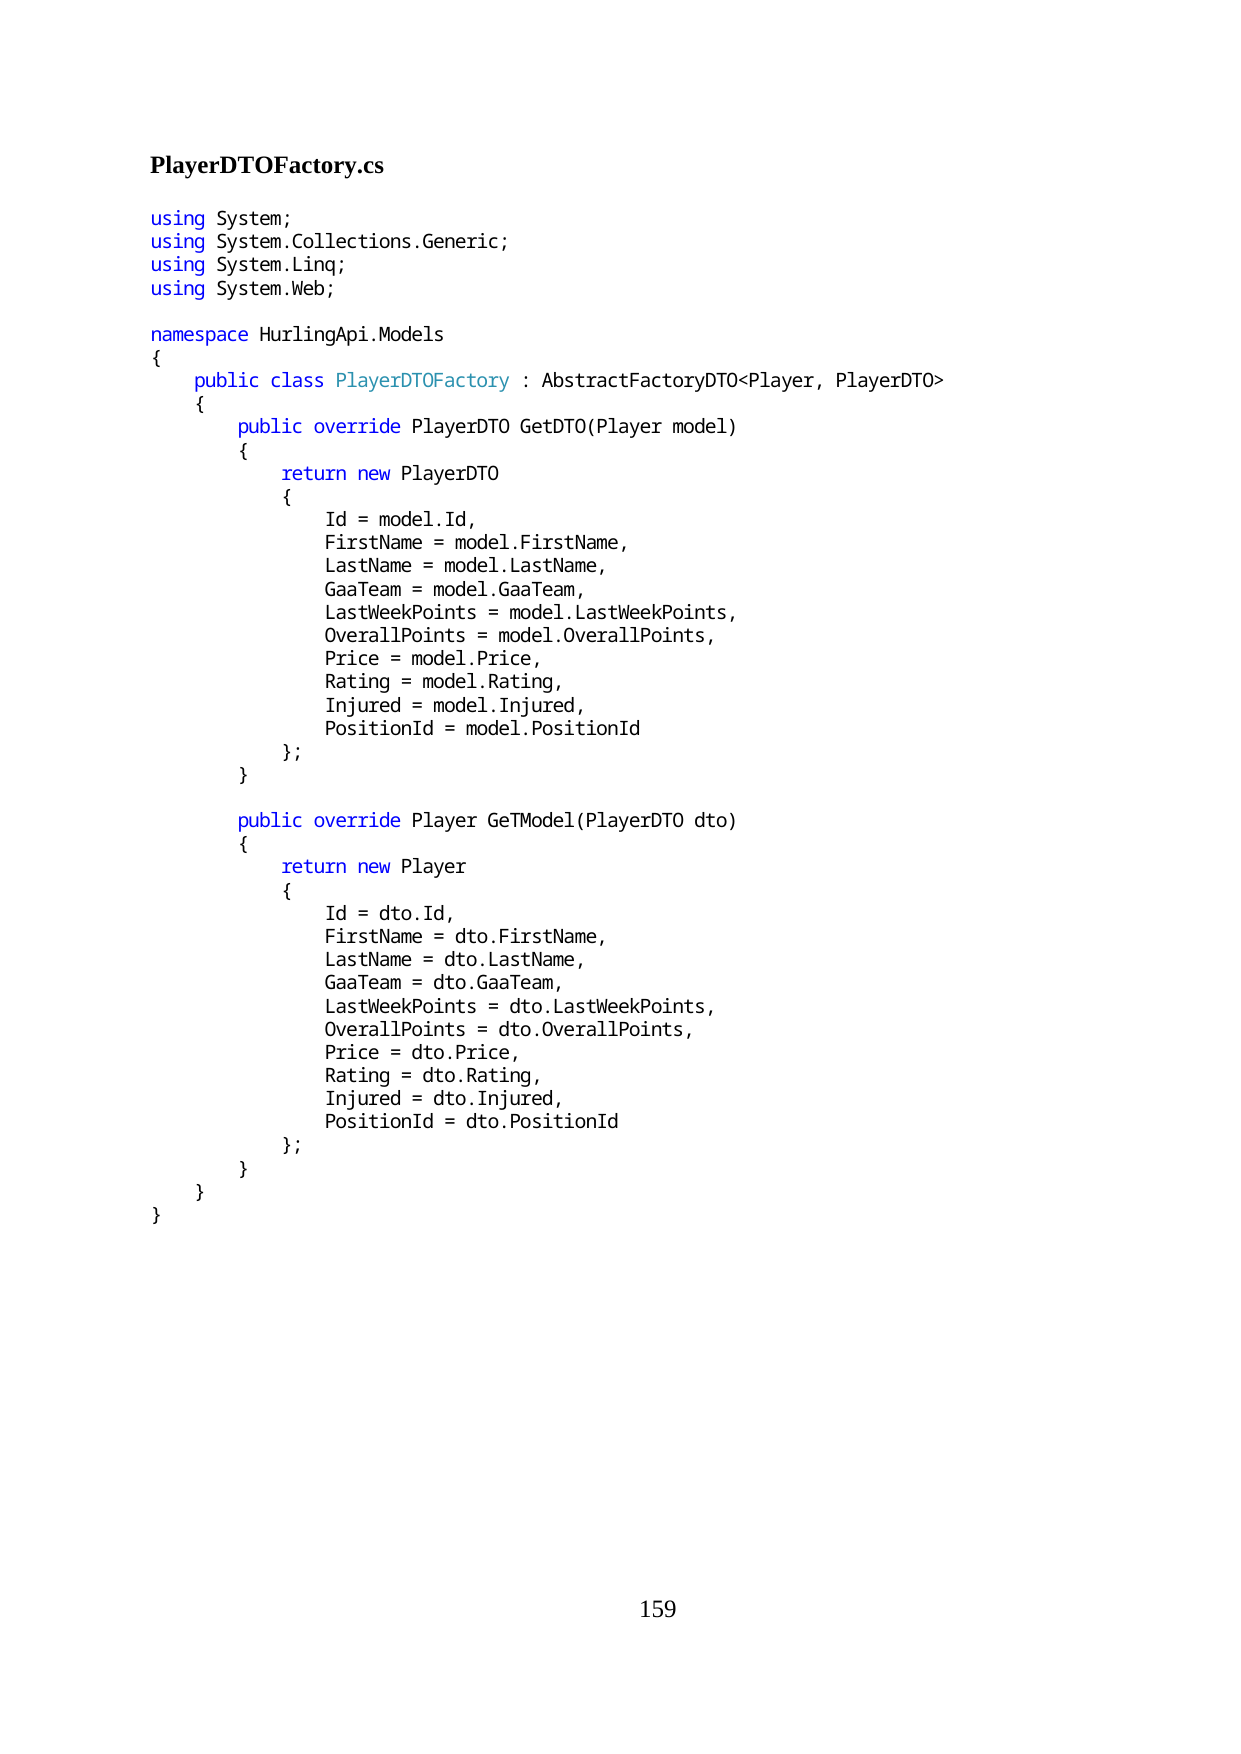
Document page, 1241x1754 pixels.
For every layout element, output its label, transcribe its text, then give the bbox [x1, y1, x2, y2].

subtitle PlayerDTOFactory.cs [150, 150, 1090, 179]
